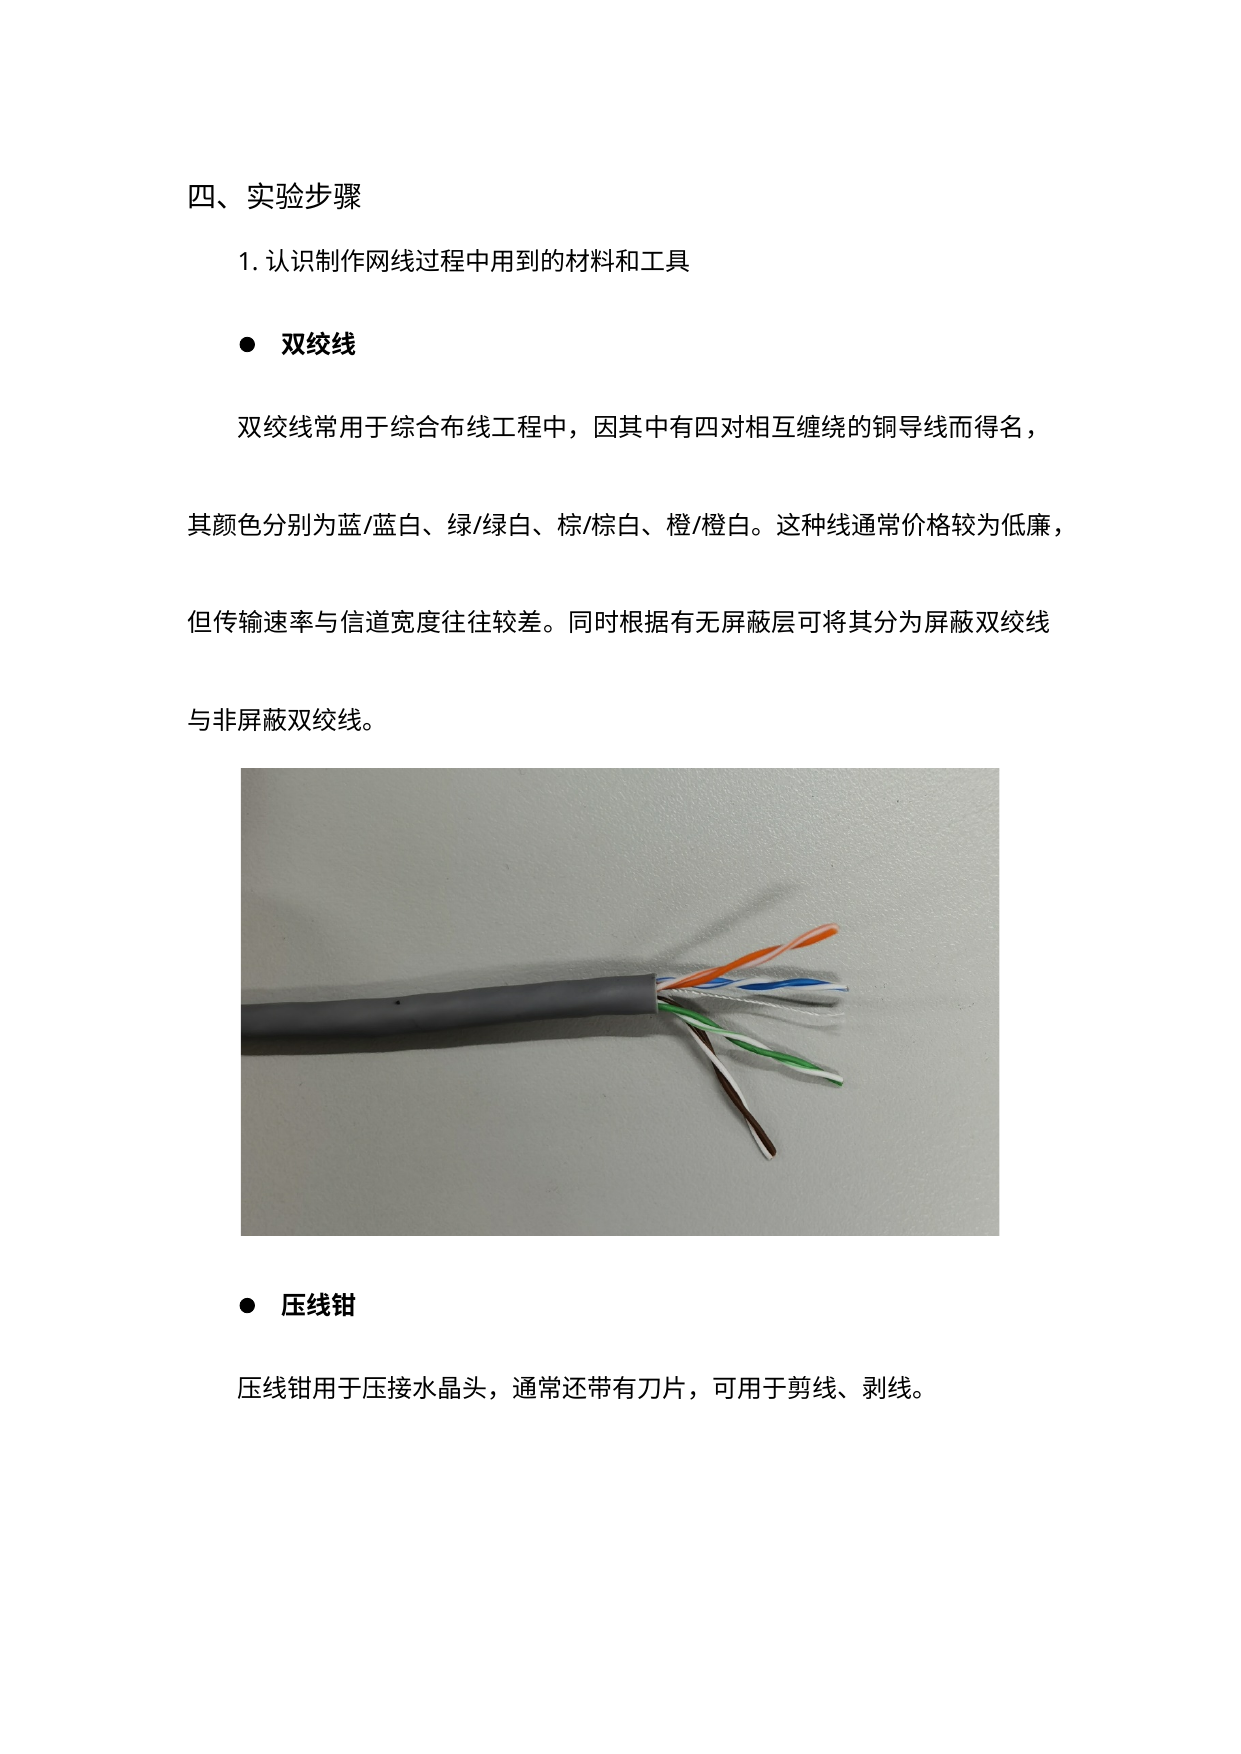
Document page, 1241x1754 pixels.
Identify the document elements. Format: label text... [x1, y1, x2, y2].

text 双绞线常用于综合布线工程中，因其中有四对相互缠绕的铜导线而得名，其颜色分别为蓝/蓝白、绿/绿白、棕/棕白、橙/橙白。这种线通常价格较为低廉，但传输速率与信道宽度往往较差。同时根据有无屏蔽层可将其分为屏蔽双绞线与非屏蔽双绞线。 [187, 393, 1053, 751]
subtitle 四、实验步骤 [187, 162, 1053, 227]
text 压线钳用于压接水晶头，通常还带有刀片，可用于剪线、剥线。 [187, 1354, 1053, 1419]
list 压线钳 [238, 1271, 1053, 1336]
text 1. 认识制作网线过程中用到的材料和工具 [187, 227, 1053, 292]
list 双绞线 [238, 310, 1053, 375]
picture [240, 768, 1000, 1236]
